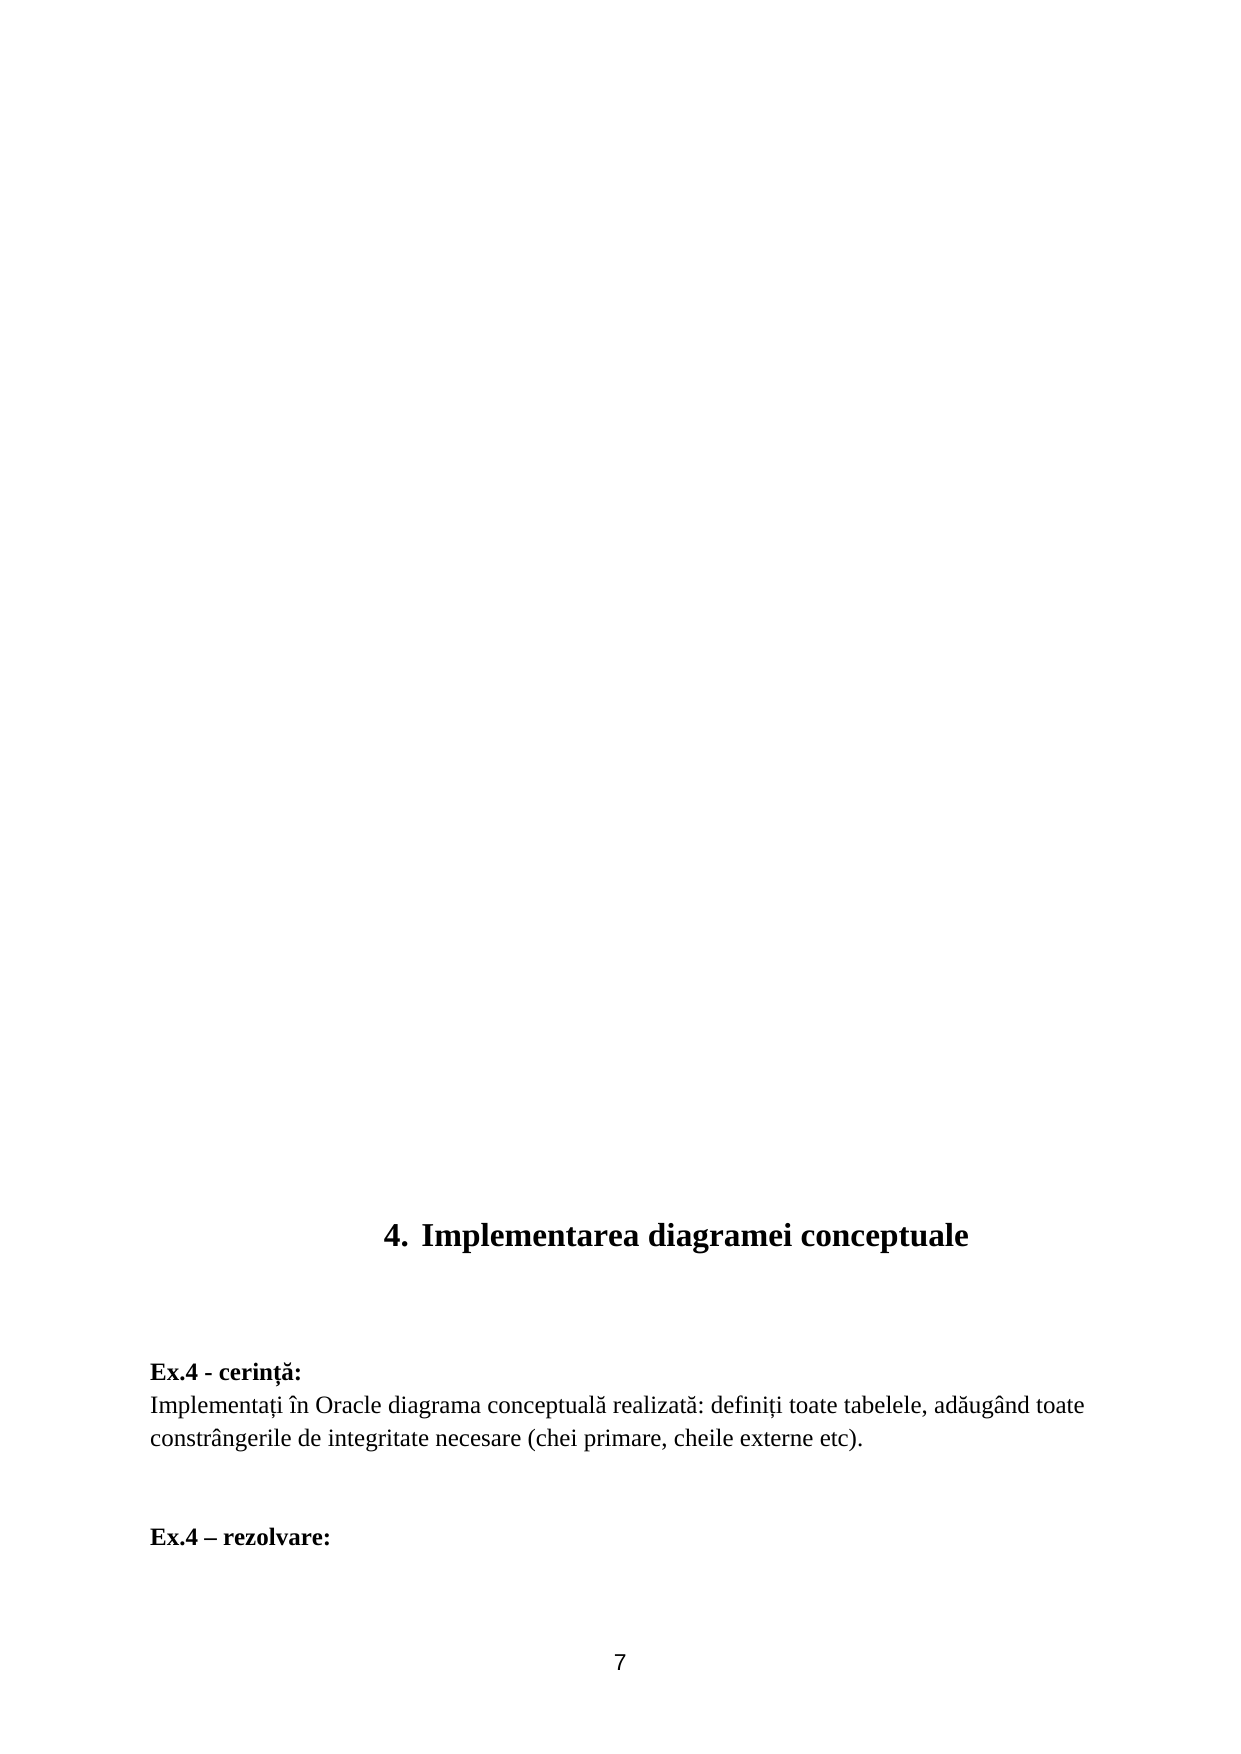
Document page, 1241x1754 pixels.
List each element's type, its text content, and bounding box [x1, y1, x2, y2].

text Ex.4 – rezolvare: [150, 1522, 1090, 1551]
text Ex.4 - cerință: [150, 1357, 1090, 1386]
text Implementați în Oracle diagrama conceptuală realizată: definiți toate tabelele, adăugând toate constrângerile de integritate necesare (chei primare, cheile externe etc). [150, 1390, 1090, 1452]
subtitle Implementarea diagramei conceptuale [262, 1215, 1090, 1254]
